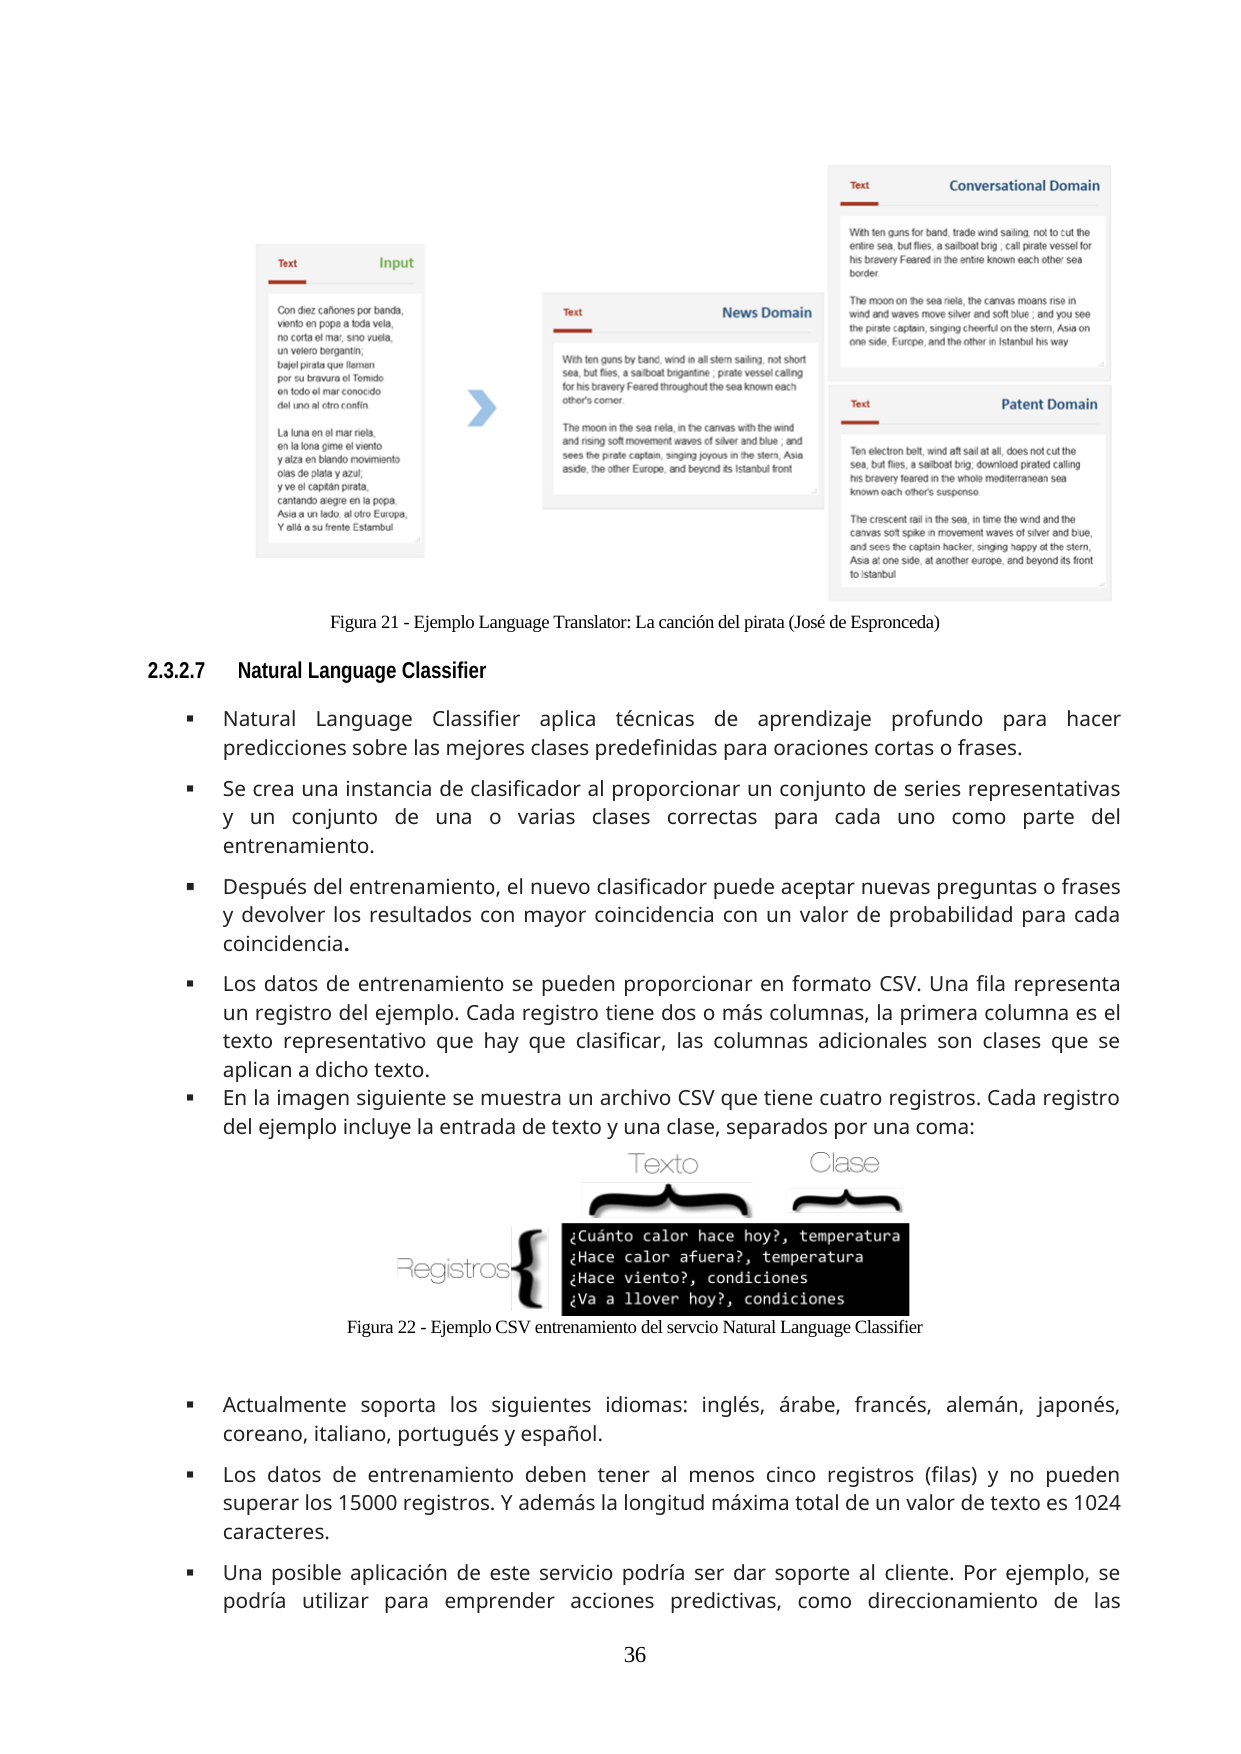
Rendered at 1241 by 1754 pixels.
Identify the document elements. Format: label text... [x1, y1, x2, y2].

picture [397, 1152, 910, 1316]
list Después del entrenamiento, el nuevo clasificador puede aceptar nuevas preguntas o frases y devolver los resultados con mayor coincidencia con un valor de probabilidad para cada coincidencia. [185, 872, 1122, 957]
picture [237, 159, 1122, 611]
list Actualmente soporta los siguientes idiomas: inglés, árabe, francés, alemán, japonés, coreano, italiano, portugués y español. [185, 1391, 1122, 1447]
subtitle Natural Language Classifier [148, 657, 1122, 684]
list Los datos de entrenamiento deben tener al menos cinco registros (filas) y no pueden superar los 15000 registros. Y además la longitud máxima total de un valor de texto es 1024 caracteres. [185, 1460, 1122, 1545]
list Se crea una instancia de clasificador al proporcionar un conjunto de series representativas y un conjunto de una o varias clases correctas para cada uno como parte del entrenamiento. [185, 774, 1122, 859]
list Los datos de entrenamiento se pueden proporcionar en formato CSV. Una fila representa un registro del ejemplo. Cada registro tiene dos o más columnas, la primera columna es el texto representativo que hay que clasificar, las columnas adicionales son clases que se aplican a dicho texto. [185, 969, 1122, 1083]
list Natural Language Classifier aplica técnicas de aprendizaje profundo para hacer predicciones sobre las mejores clases predefinidas para oraciones cortas o frases. [185, 704, 1122, 761]
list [185, 1558, 1122, 1615]
list En la imagen siguiente se muestra un archivo CSV que tiene cuatro registros. Cada registro del ejemplo incluye la entrada de texto y una clase, separados por una coma: [185, 1083, 1122, 1140]
